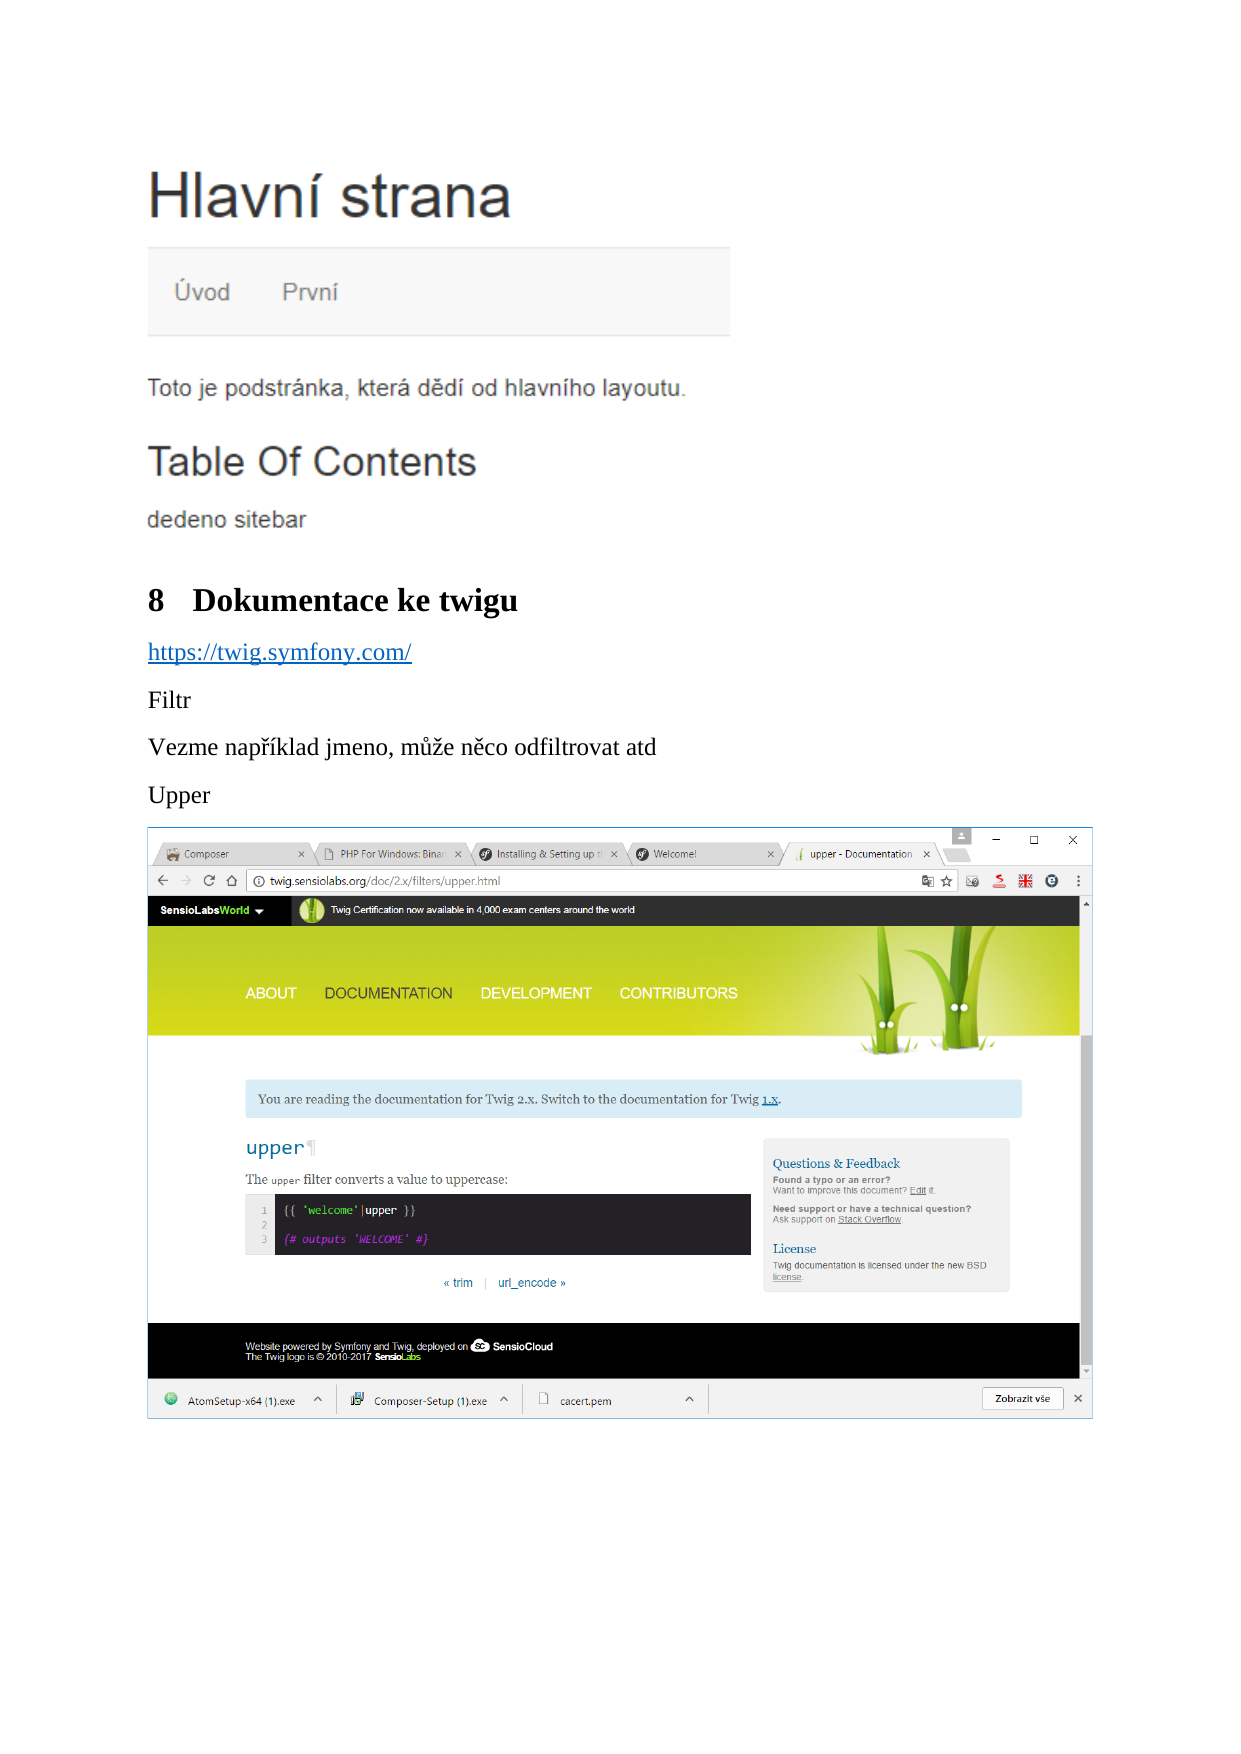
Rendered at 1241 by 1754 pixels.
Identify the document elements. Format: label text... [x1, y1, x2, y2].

text https://twig.symfony.com/ [148, 637, 1093, 666]
text Filtr [148, 685, 1093, 714]
picture [147, 147, 731, 556]
subtitle Dokumentace ke twigu [148, 580, 1093, 619]
picture [147, 827, 1093, 1419]
text Upper [148, 780, 1093, 809]
text Vezme například jmeno, může něco odfiltrovat atd [148, 732, 1093, 761]
